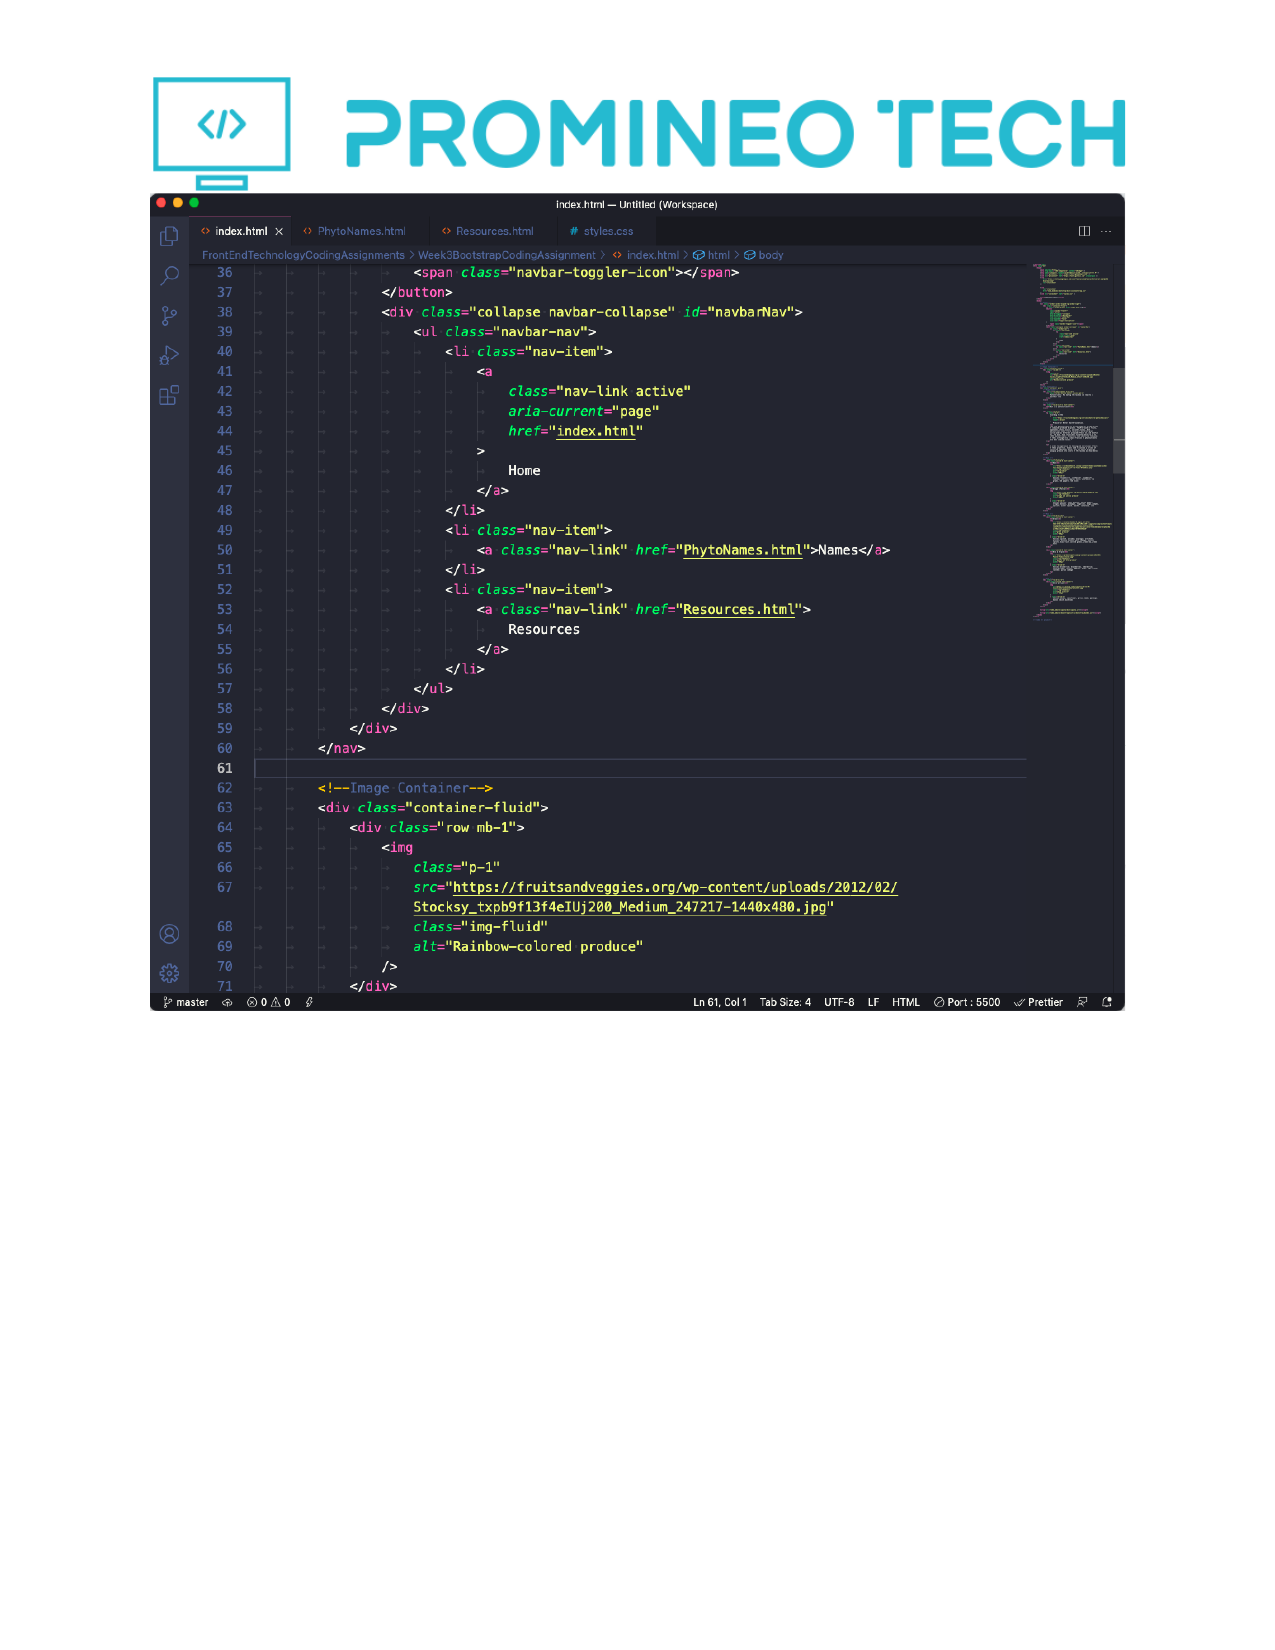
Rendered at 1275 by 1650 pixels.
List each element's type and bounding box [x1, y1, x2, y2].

picture [150, 75, 1125, 1011]
